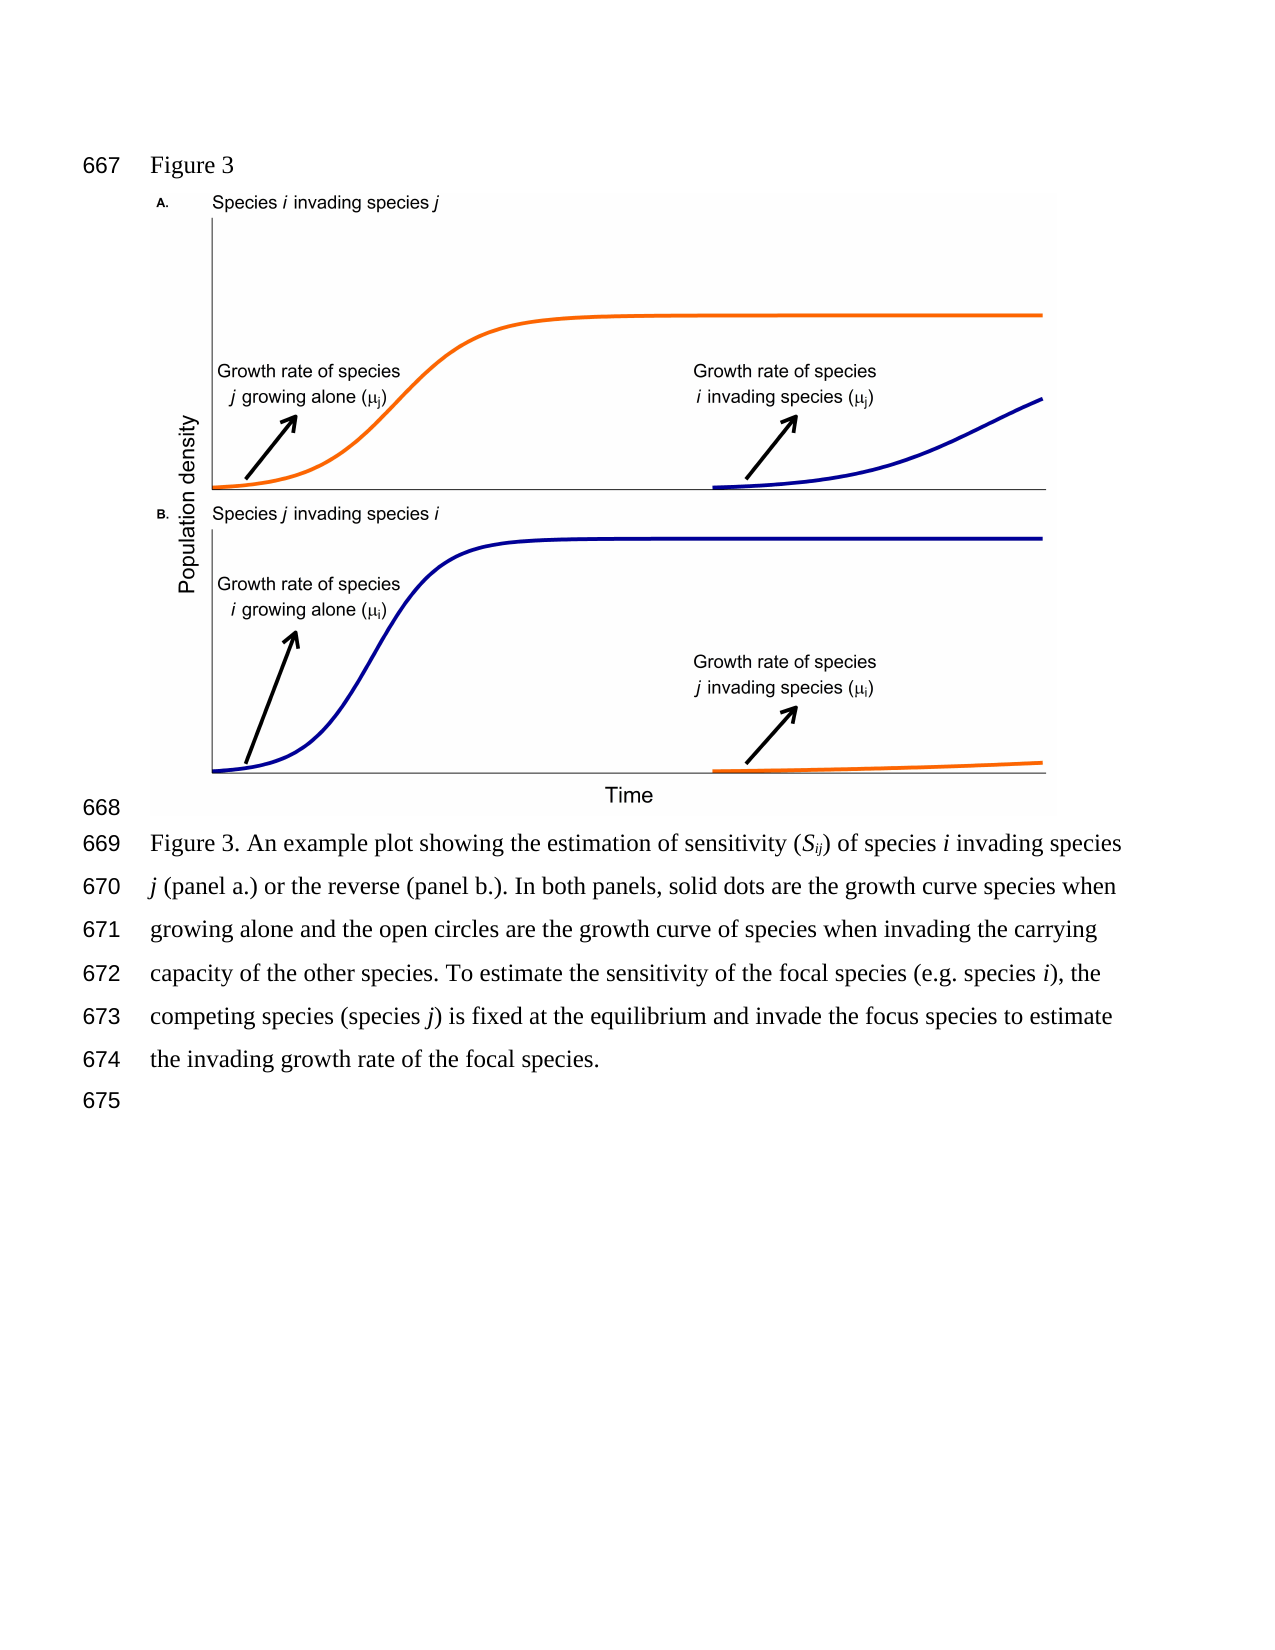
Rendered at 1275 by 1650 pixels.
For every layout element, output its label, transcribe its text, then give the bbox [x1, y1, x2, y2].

text Figure 3 [150, 150, 1125, 179]
picture [150, 193, 1057, 816]
text Figure 3. An example plot showing the estimation of sensitivity (Sij) of species i invading species j (panel a.) or the reverse (panel b.). In both panels, solid dots are the growth curve species when growing alone and the open circles are the growth curve of species when invading the carrying capacity of the other species. To estimate the sensitivity of the focal species (e.g. species i), the competing species (species j) is fixed at the equilibrium and invade the focus species to estimate the invading growth rate of the focal species. [150, 828, 1125, 1073]
